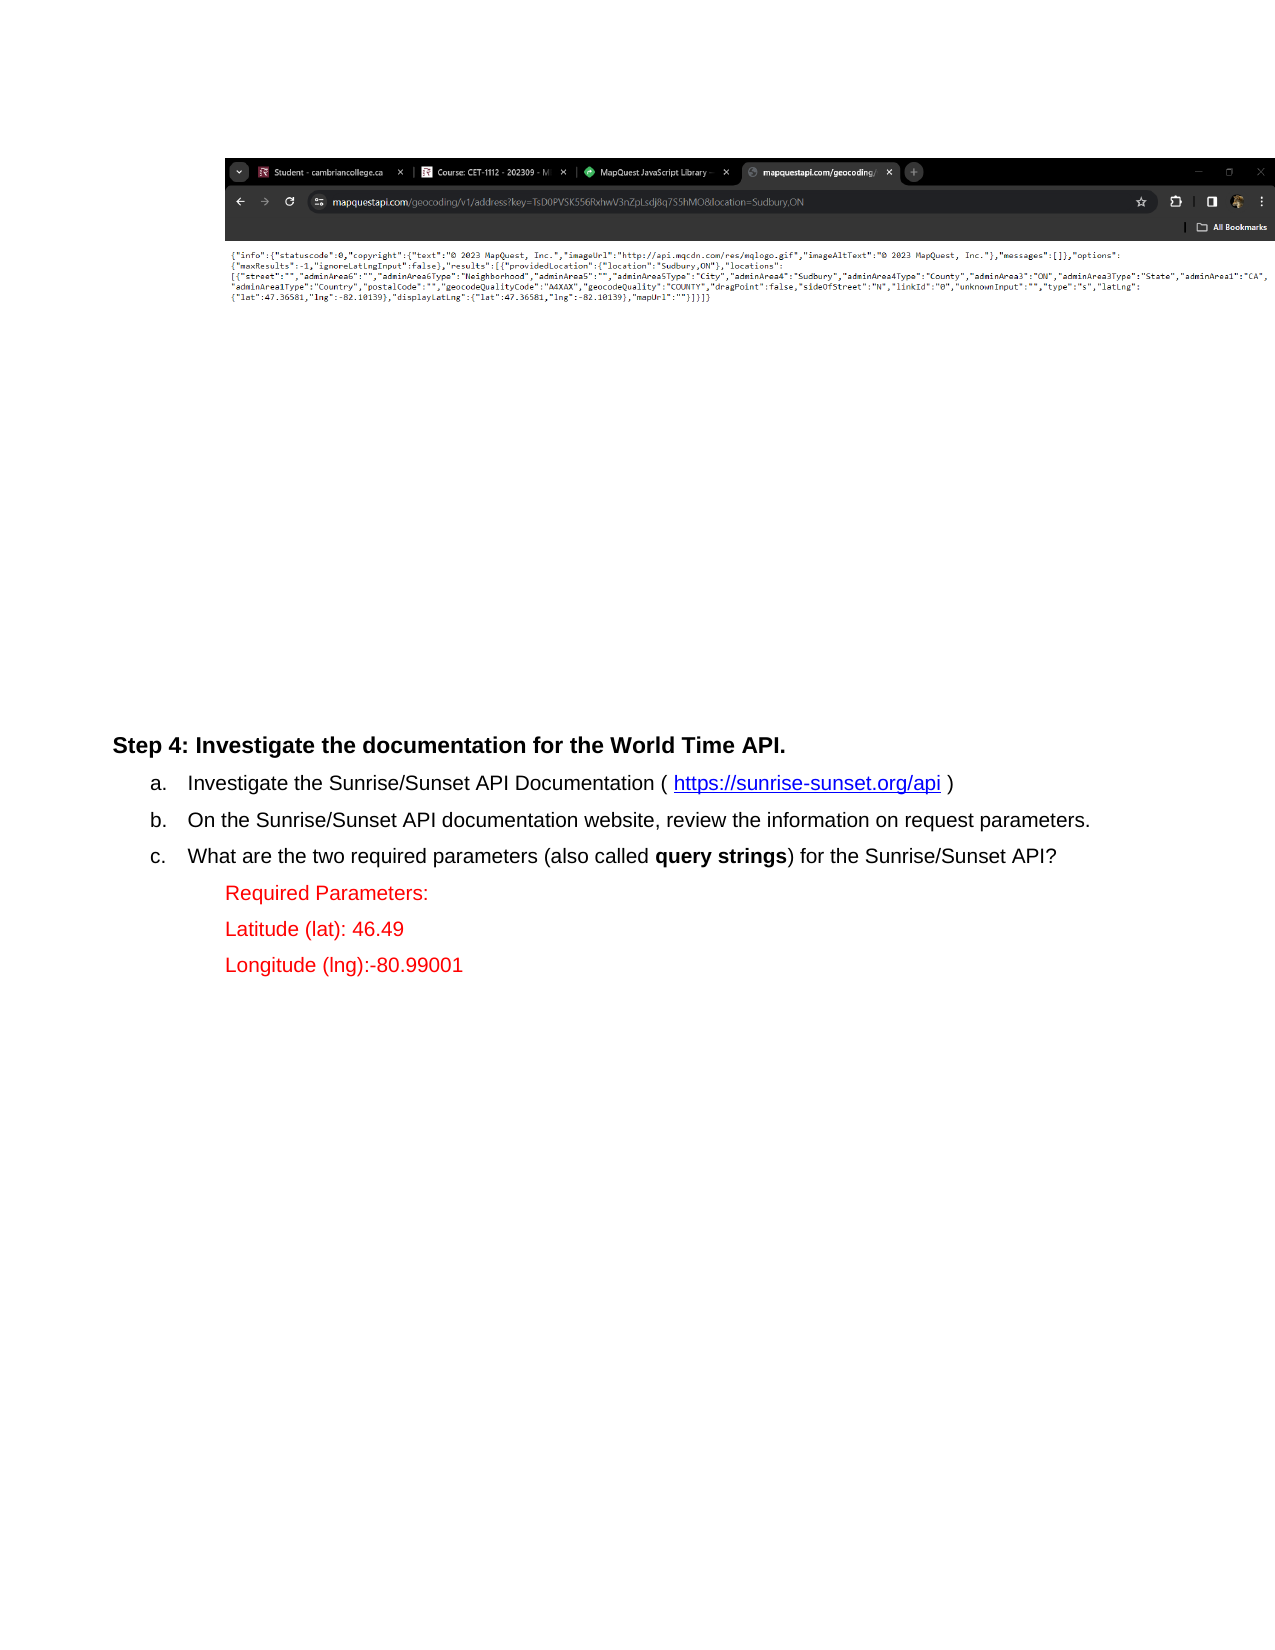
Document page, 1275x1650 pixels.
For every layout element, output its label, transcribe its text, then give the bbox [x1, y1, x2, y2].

list Required Parameters: [225, 880, 1162, 904]
list Latitude (lat): 46.49 [225, 917, 1162, 941]
list Longitude (lng):-80.99001 [225, 953, 1162, 977]
text What are the two required parameters (also called query strings) for the Sunrise/Sunset API? [150, 844, 1162, 868]
subtitle Investigate the documentation for the World Time API. [112, 732, 1162, 758]
text On the Sunrise/Sunset API documentation website, review the information on request parameters. [150, 807, 1162, 831]
picture [225, 158, 1275, 708]
text Investigate the Sunrise/Sunset API Documentation ( https://sunrise-sunset.org/api ) [150, 771, 1162, 795]
